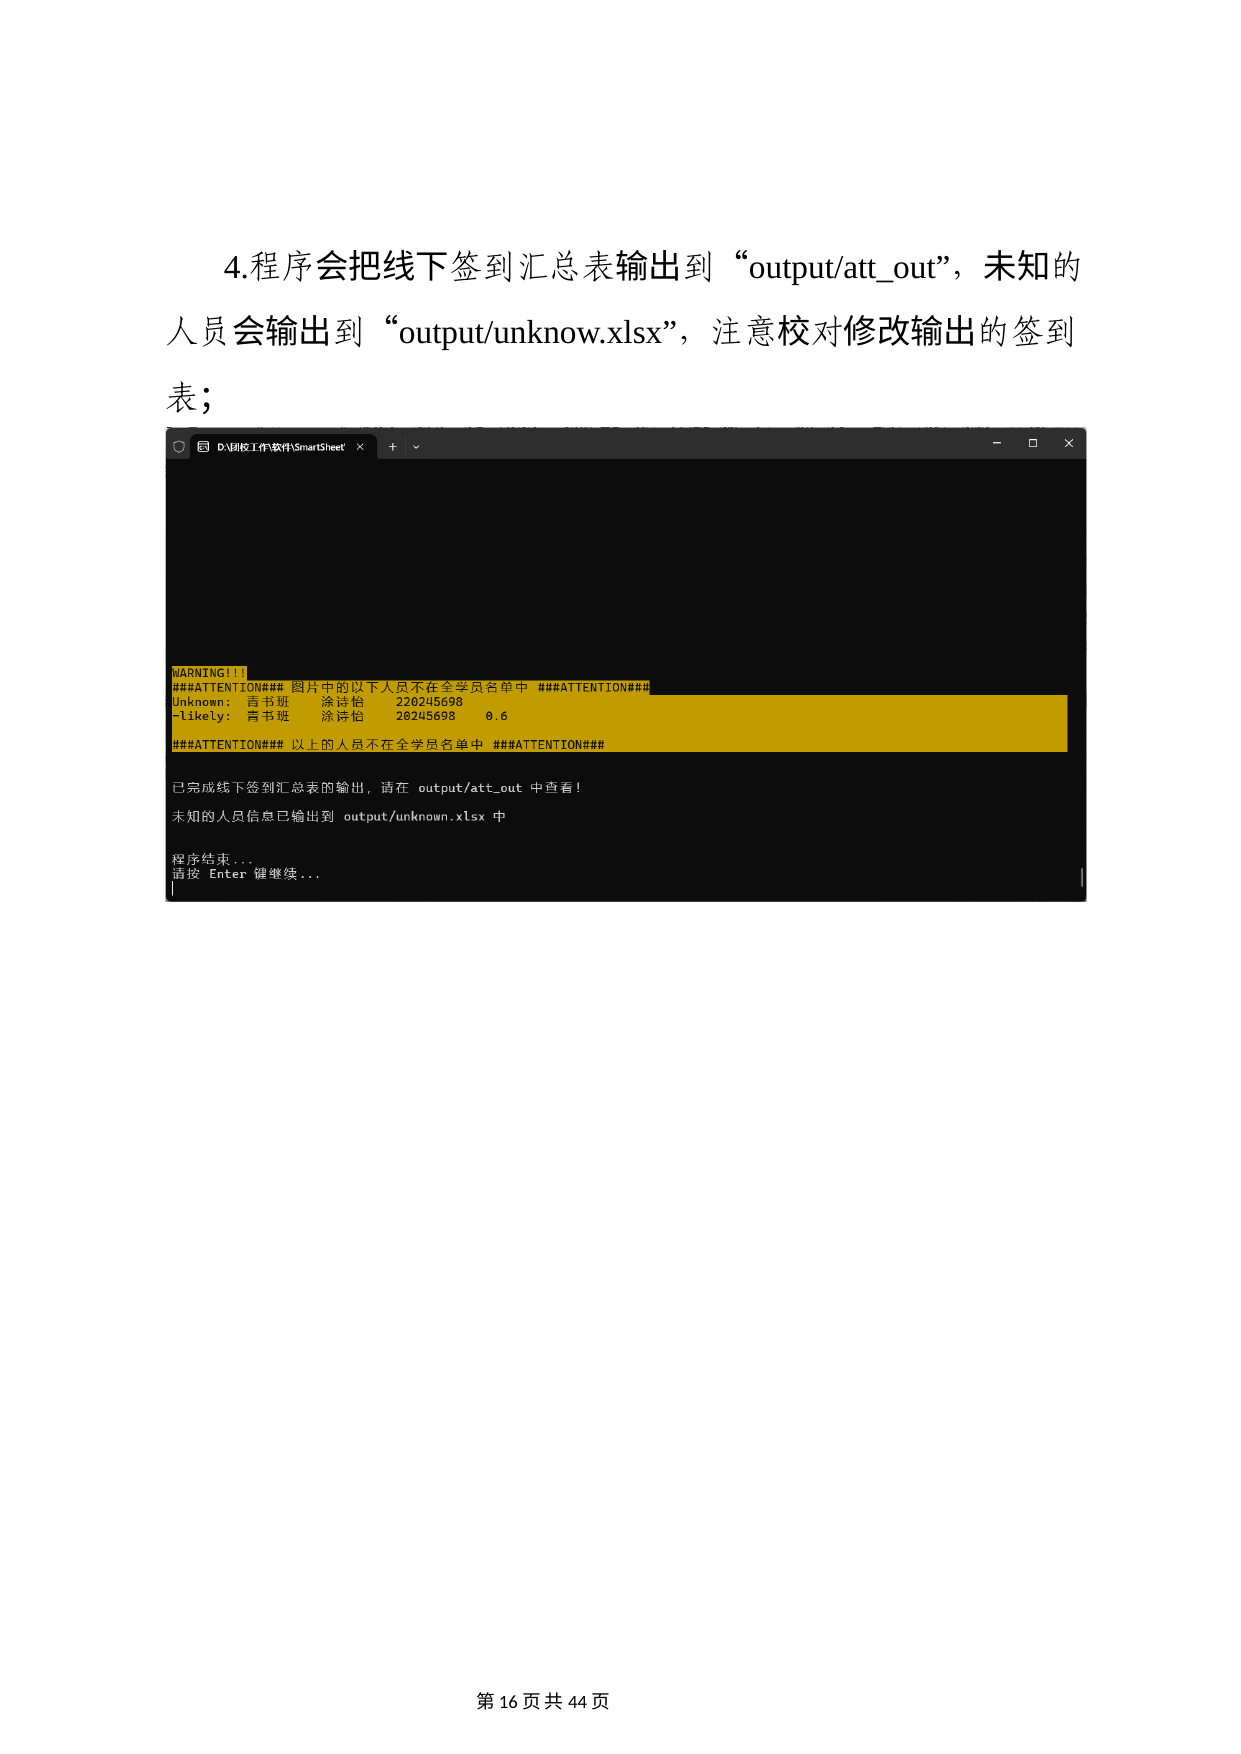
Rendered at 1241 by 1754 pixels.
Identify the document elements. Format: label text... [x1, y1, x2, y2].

picture [165, 427, 1087, 902]
text 4.程序会把线下签到汇总表输出到“output/att_out”，未知的人员会输出到“output/unknow.xlsx”，注意校对修改输出的签到表； [165, 233, 1087, 427]
